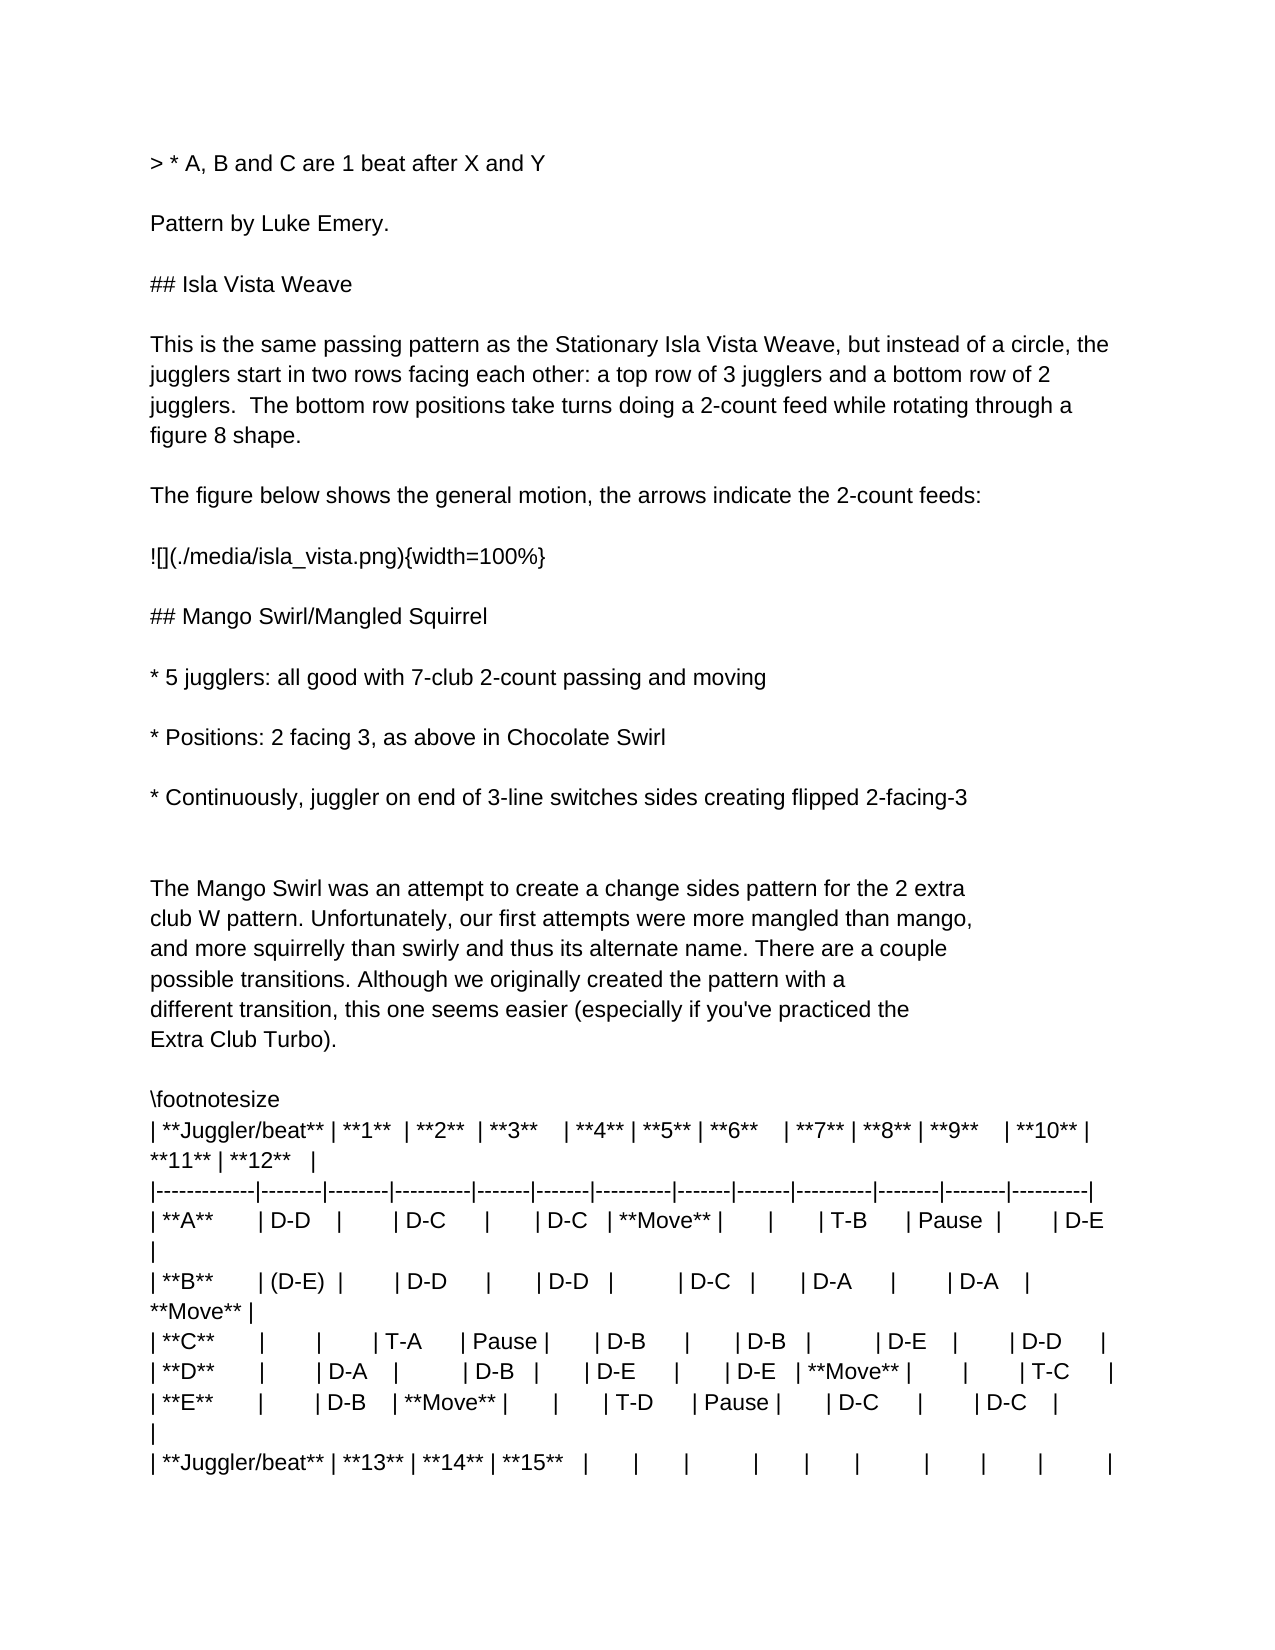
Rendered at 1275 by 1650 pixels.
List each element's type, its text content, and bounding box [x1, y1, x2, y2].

text This is the same passing pattern as the Stationary Isla Vista Weave, but instead of a circle, the jugglers start in two rows facing each other: a top row of 3 jugglers and a bottom row of 2 jugglers. The bottom row positions take turns doing a 2-count feed while rotating through a figure 8 shape. [150, 331, 1125, 448]
text The Mango Swirl was an attempt to create a change sides pattern for the 2 extra [150, 875, 1125, 901]
text | **Juggler/beat** | **1** | **2** | **3** | **4** | **5** | **6** | **7** | **8** | **9** | **10** | **11** | **12** | [150, 1117, 1125, 1173]
text * 5 jugglers: all good with 7-club 2-count passing and moving [150, 663, 1125, 690]
text | **A** | D-D | | D-C | | D-C | **Move** | | | T-B | Pause | | D-E | [150, 1207, 1125, 1264]
text ![](./media/isla_vista.png){width=100%} [150, 543, 1125, 569]
text * Continuously, juggler on end of 3-line switches sides creating flipped 2-facing-3 [150, 784, 1125, 811]
text ## Mango Swirl/Mangled Squirrel [150, 603, 1125, 629]
text | **B** | (D-E) | | D-D | | D-D | | D-C | | D-A | | D-A | **Move** | [150, 1268, 1125, 1324]
text | **D** | | D-A | | D-B | | D-E | | D-E | **Move** | | | T-C | [150, 1358, 1125, 1385]
text ## Isla Vista Weave [150, 271, 1125, 297]
text | **E** | | D-B | **Move** | | | T-D | Pause | | D-C | | D-C | | [150, 1388, 1125, 1445]
text Extra Club Turbo). [150, 1026, 1125, 1052]
text different transition, this one seems easier (especially if you've practiced the [150, 996, 1125, 1022]
text | **Juggler/beat** | **13** | **14** | **15** | | | | | | | | | | [150, 1449, 1125, 1475]
text Pattern by Luke Emery. [150, 210, 1125, 237]
text and more squirrelly than swirly and thus its alternate name. There are a couple [150, 935, 1125, 962]
text > * A, B and C are 1 beat after X and Y [150, 150, 1125, 176]
text \footnotesize [150, 1086, 1125, 1113]
text | **C** | | | T-A | Pause | | D-B | | D-B | | D-E | | D-D | [150, 1328, 1125, 1354]
text |-------------|--------|--------|----------|-------|-------|----------|-------|-------|----------|--------|--------|----------| [150, 1177, 1125, 1203]
text The figure below shows the general motion, the arrows indicate the 2-count feeds: [150, 482, 1125, 509]
text club W pattern. Unfortunately, our first attempts were more mangled than mango, [150, 905, 1125, 932]
text possible transitions. Although we originally created the pattern with a [150, 966, 1125, 992]
text * Positions: 2 facing 3, as above in Chocolate Swirl [150, 724, 1125, 750]
